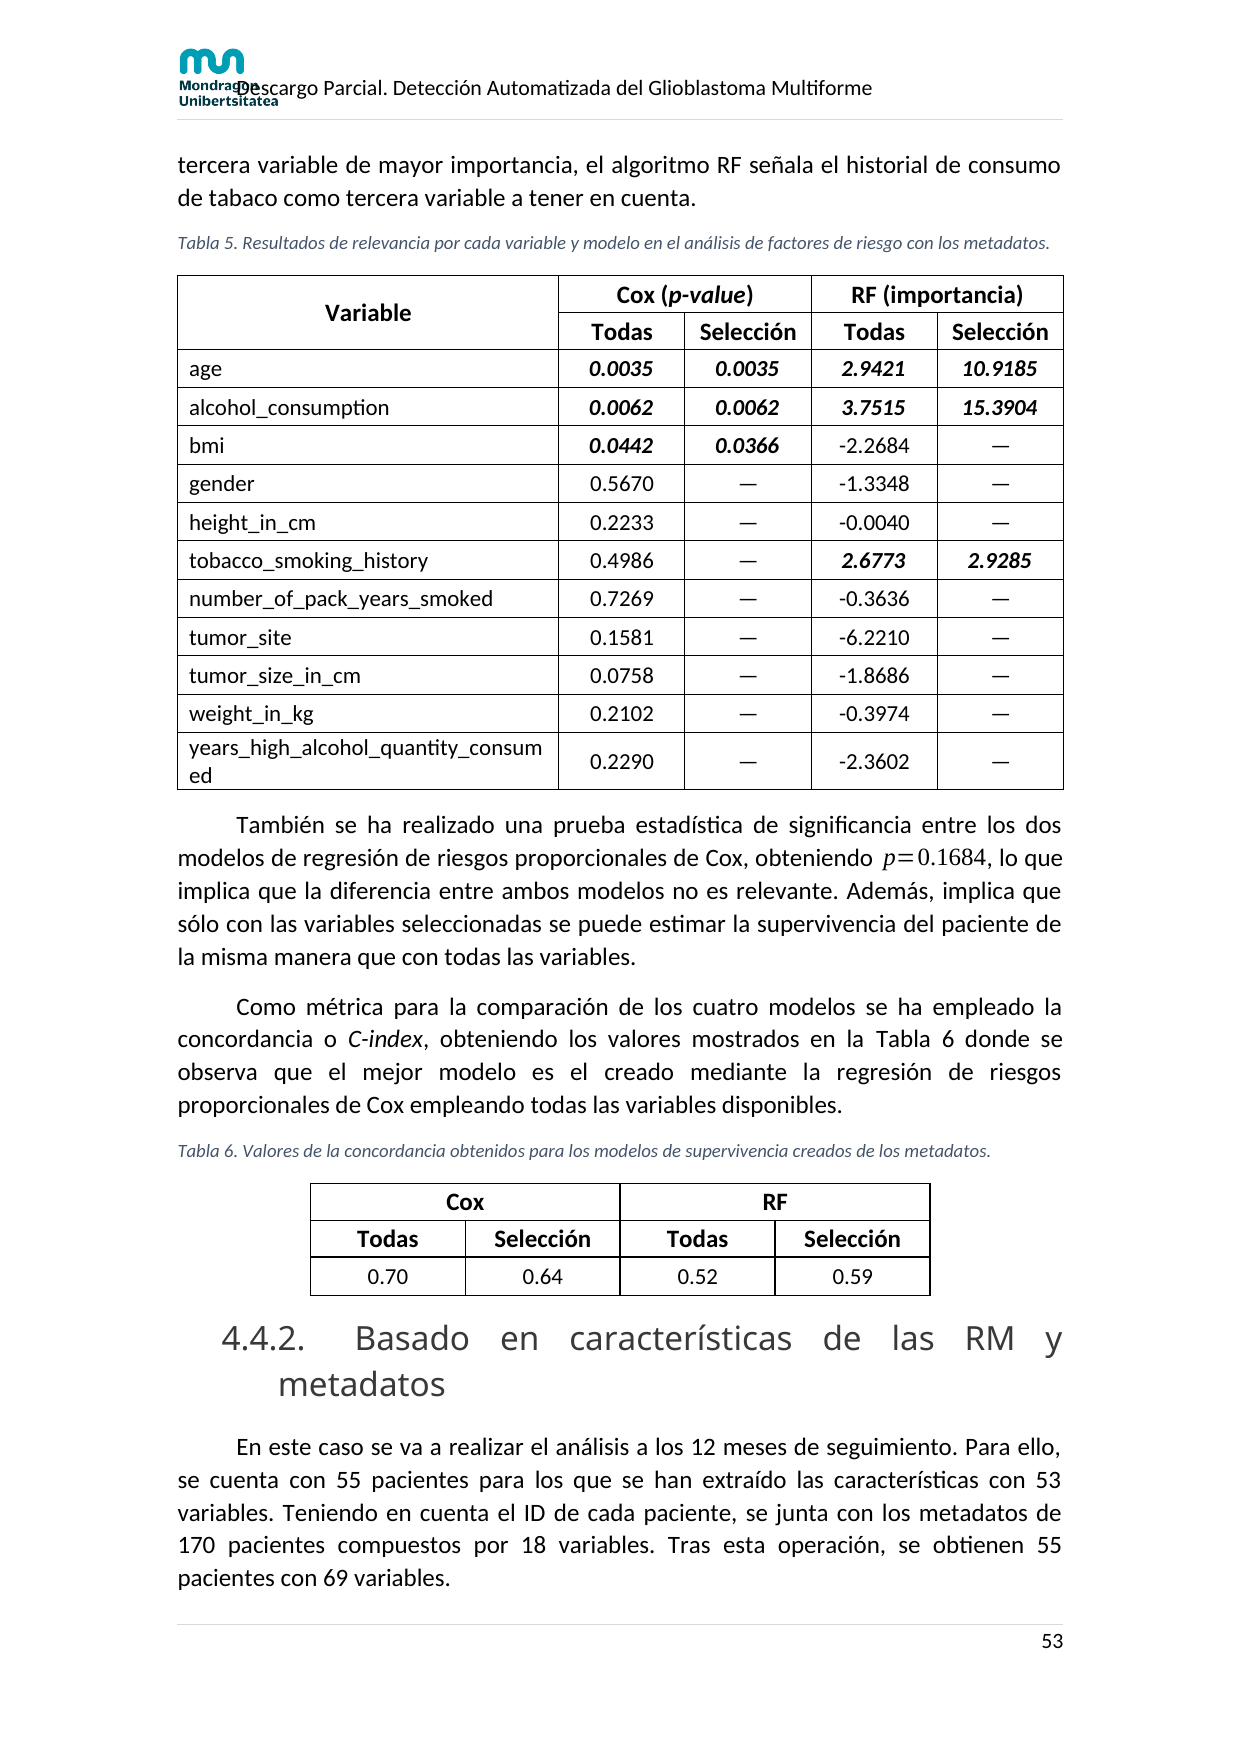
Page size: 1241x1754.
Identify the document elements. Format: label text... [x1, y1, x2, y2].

table_cell Todas [621, 1221, 774, 1256]
table_cell 0.0442 [559, 426, 684, 464]
table_cell — [685, 695, 811, 732]
table_cell -2.3602 [812, 733, 937, 789]
table_cell 0.0062 [559, 388, 684, 425]
table_cell tumor_site [178, 618, 558, 655]
table_cell -6.2210 [812, 618, 937, 655]
table_cell — [685, 465, 811, 502]
table_cell 0.70 [311, 1258, 465, 1295]
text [177, 149, 1063, 212]
table_cell — [938, 695, 1063, 732]
table_cell — [938, 618, 1063, 655]
table_cell tumor_size_in_cm [178, 656, 558, 694]
table_cell 0.2233 [559, 503, 684, 540]
table_cell 15.3904 [938, 388, 1063, 425]
text Como métrica para la comparación de los cuatro modelos se ha empleado la concordancia o C-index, obteniendo los valores mostrados en la Tabla 6 donde se observa que el mejor modelo es el creado mediante la regresión de riesgos proporcionales de Cox empleando todas las variables disponibles. [177, 991, 1063, 1120]
table_cell -1.8686 [812, 656, 937, 694]
table_cell -0.3974 [812, 695, 937, 732]
table_cell -2.2684 [812, 426, 937, 464]
table_cell 2.6773 [812, 541, 937, 579]
table_cell gender [178, 465, 558, 502]
table_cell weight_in_kg [178, 695, 558, 732]
table_cell — [685, 541, 811, 579]
table_cell 0.7269 [559, 580, 684, 617]
table_cell — [685, 656, 811, 694]
table_cell years_high_alcohol_quantity_consumed [178, 733, 558, 789]
table_cell 0.2290 [559, 733, 684, 789]
table_cell Todas [559, 313, 684, 349]
table_cell 0.0035 [559, 350, 684, 387]
table_cell 0.0758 [559, 656, 684, 694]
table_cell 0.0062 [685, 388, 811, 425]
table_cell -0.0040 [812, 503, 937, 540]
picture [154, 36, 291, 118]
text Tabla 5. Resultados de relevancia por cada variable y modelo en el análisis de factores de riesgo con los metadatos. [177, 231, 1063, 254]
table_cell — [938, 656, 1063, 694]
table_cell Todas [311, 1221, 465, 1256]
table_cell age [178, 350, 558, 387]
table_cell 0.59 [776, 1258, 929, 1295]
table_cell Selección [776, 1221, 929, 1256]
table_cell — [938, 465, 1063, 502]
table_cell -1.3348 [812, 465, 937, 502]
table_cell 0.2102 [559, 695, 684, 732]
table_header Cox (p-value) [559, 276, 811, 312]
table_cell — [938, 426, 1063, 464]
table_cell 0.4986 [559, 541, 684, 579]
table_cell height_in_cm [178, 503, 558, 540]
table_cell alcohol_consumption [178, 388, 558, 425]
table_cell — [685, 503, 811, 540]
table_cell 0.5670 [559, 465, 684, 502]
text En este caso se va a realizar el análisis a los 12 meses de seguimiento. Para ello, se cuenta con 55 pacientes para los que se han extraído las características con 53 variables. Teniendo en cuenta el ID de cada paciente, se junta con los metadatos de 170 pacientes compuestos por 18 variables. Tras esta operación, se obtienen 55 pacientes con 69 variables. [177, 1431, 1063, 1593]
table_cell Selección [685, 313, 811, 349]
table_cell Selección [466, 1221, 619, 1256]
table_cell bmi [178, 426, 558, 464]
table_header Variable [178, 276, 558, 349]
table_cell Selección [938, 313, 1063, 349]
table_cell 0.1581 [559, 618, 684, 655]
text También se ha realizado una prueba estadística de significancia entre los dos modelos de regresión de riesgos proporcionales de Cox, obteniendo , lo que implica que la diferencia entre ambos modelos no es relevante. Además, implica que sólo con las variables seleccionadas se puede estimar la supervivencia del paciente de la misma manera que con todas las variables. [177, 809, 1063, 972]
table_cell — [938, 580, 1063, 617]
table_cell 2.9421 [812, 350, 937, 387]
text Tabla 6. Valores de la concordancia obtenidos para los modelos de supervivencia creados de los metadatos. [177, 1139, 1063, 1162]
table_header RF [621, 1184, 929, 1219]
table_cell 0.0035 [685, 350, 811, 387]
table_cell number_of_pack_years_smoked [178, 580, 558, 617]
table_cell -0.3636 [812, 580, 937, 617]
table_cell — [938, 503, 1063, 540]
table_cell — [685, 618, 811, 655]
table_cell tobacco_smoking_history [178, 541, 558, 579]
table_cell 3.7515 [812, 388, 937, 425]
table_cell 0.0366 [685, 426, 811, 464]
table_header Cox [311, 1184, 619, 1219]
table_cell — [938, 733, 1063, 789]
table_header RF (importancia) [812, 276, 1063, 312]
table_cell 2.9285 [938, 541, 1063, 579]
subtitle Basado en características de las RM y metadatos [221, 1315, 1063, 1406]
table_cell 0.64 [466, 1258, 619, 1295]
table_cell Todas [812, 313, 937, 349]
table_cell 0.52 [621, 1258, 774, 1295]
table_cell — [685, 580, 811, 617]
table_cell 10.9185 [938, 350, 1063, 387]
table_cell — [685, 733, 811, 789]
